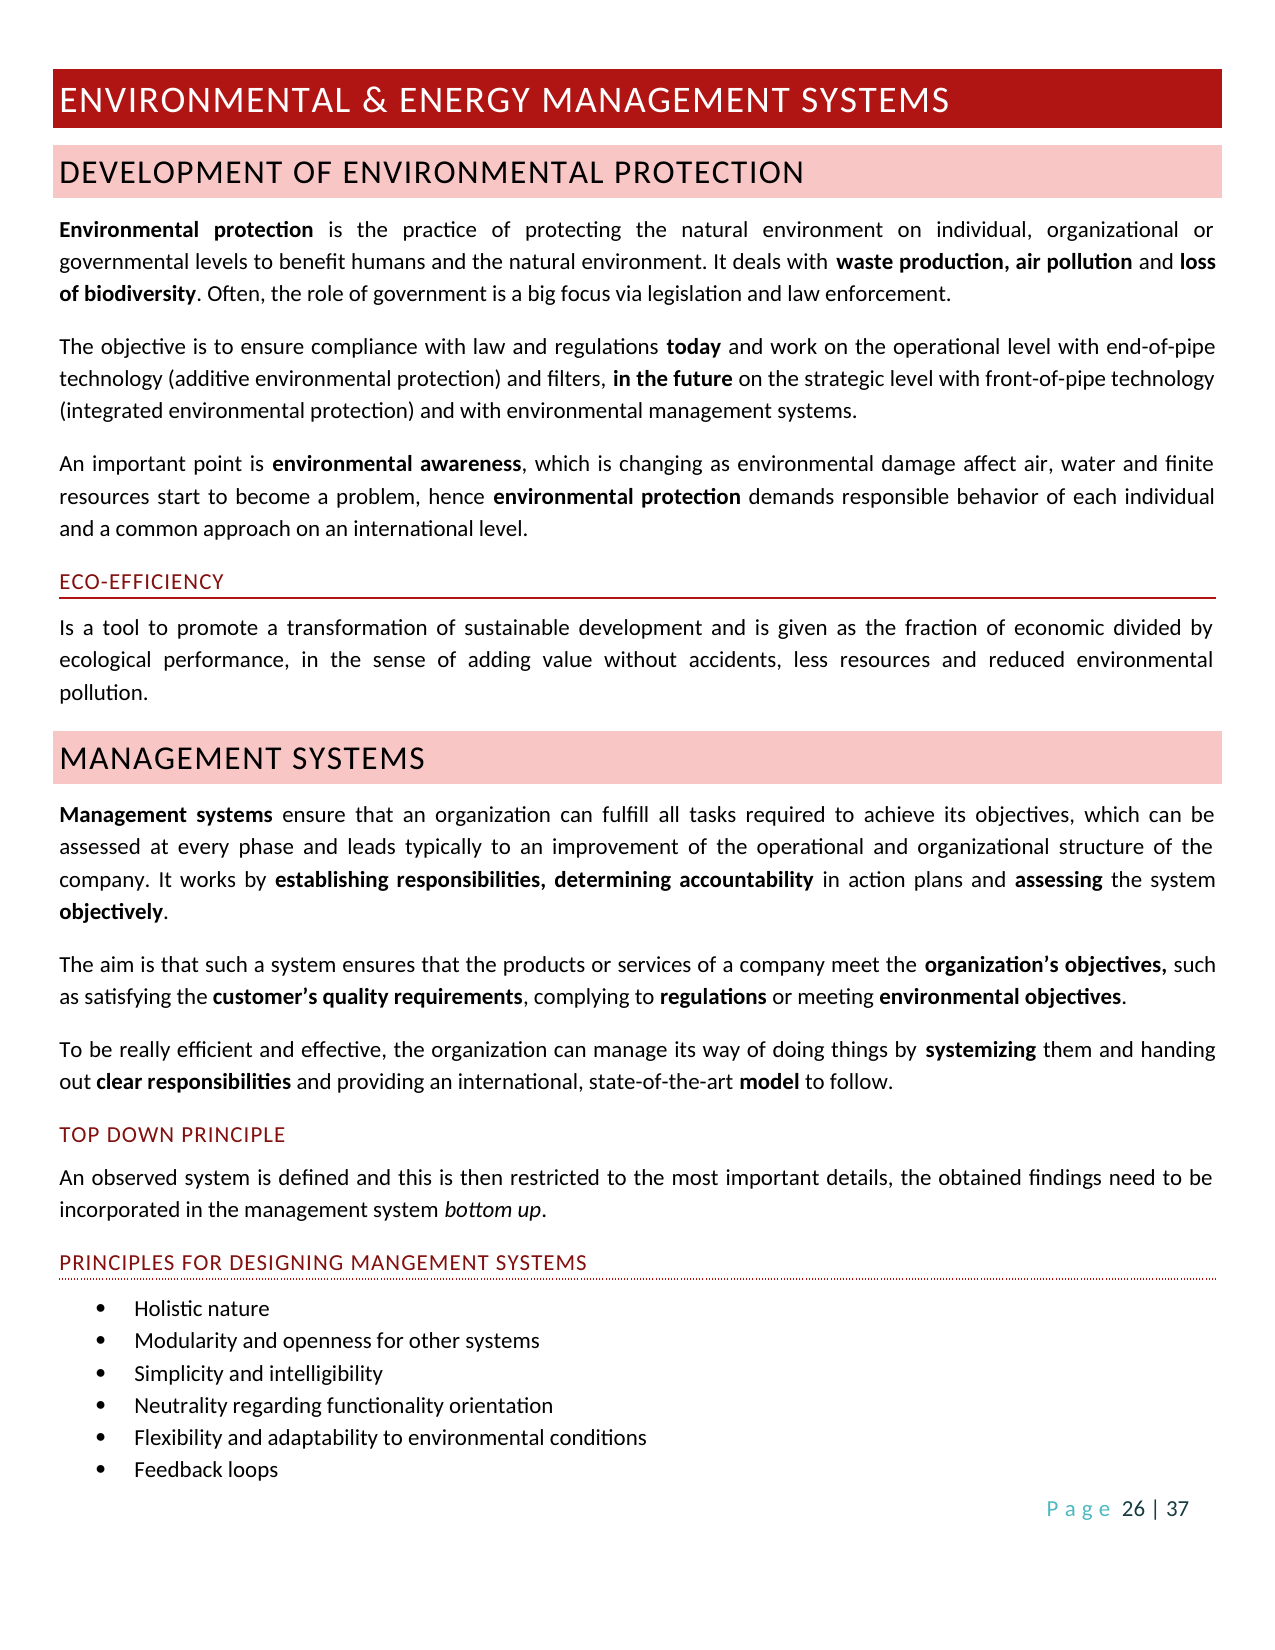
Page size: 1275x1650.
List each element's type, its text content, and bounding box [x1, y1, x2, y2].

subtitle Top Down principle [59, 1120, 1216, 1148]
list Simplicity and intelligibility [97, 1359, 1216, 1387]
text To be really efficient and effective, the organization can manage its way of doing things by systemizing them and handing out clear responsibilities and providing an international, state-of-the-art model to follow. [59, 1035, 1216, 1095]
list Holistic nature [97, 1294, 1216, 1322]
subtitle Environmental & Energy Management Systems [59, 76, 1216, 122]
text Management systems ensure that an organization can fulfill all tasks required to achieve its objectives, which can be assessed at every phase and leads typically to an improvement of the operational and organizational structure of the company. It works by establishing responsibilities, determining accountability in action plans and assessing the system objectively. [59, 800, 1216, 925]
text The aim is that such a system ensures that the products or services of a company meet the organization’s objectives, such as satisfying the customer’s quality requirements, complying to regulations or meeting environmental objectives. [59, 950, 1216, 1010]
subtitle Development of environmental protection [59, 151, 1216, 192]
subtitle management Systems [59, 737, 1216, 778]
subtitle Principles for designing mangement systems [59, 1248, 1216, 1280]
list Modularity and openness for other systems [97, 1327, 1216, 1354]
text Environmental protection is the practice of protecting the natural environment on individual, organizational or governmental levels to benefit humans and the natural environment. It deals with waste production, air pollution and loss of biodiversity. Often, the role of government is a big focus via legislation and law enforcement. [59, 215, 1216, 307]
text An observed system is defined and this is then restricted to the most important details, the obtained findings need to be incorporated in the management system bottom up. [59, 1163, 1216, 1223]
text An important point is environmental awareness, which is changing as environmental damage affect air, water and finite resources start to become a problem, hence environmental protection demands responsible behavior of each individual and a common approach on an international level. [59, 449, 1216, 542]
list Feedback loops [97, 1455, 1216, 1483]
subtitle Eco-Efficiency [59, 567, 1216, 597]
list Neutrality regarding functionality orientation [97, 1391, 1216, 1419]
text The objective is to ensure compliance with law and regulations today and work on the operational level with end-of-pipe technology (additive environmental protection) and filters, in the future on the strategic level with front-of-pipe technology (integrated environmental protection) and with environmental management systems. [59, 332, 1216, 424]
list Flexibility and adaptability to environmental conditions [97, 1423, 1216, 1451]
text Is a tool to promote a transformation of sustainable development and is given as the fraction of economic divided by ecological performance, in the sense of adding value without accidents, less resources and reduced environmental pollution. [59, 613, 1216, 706]
